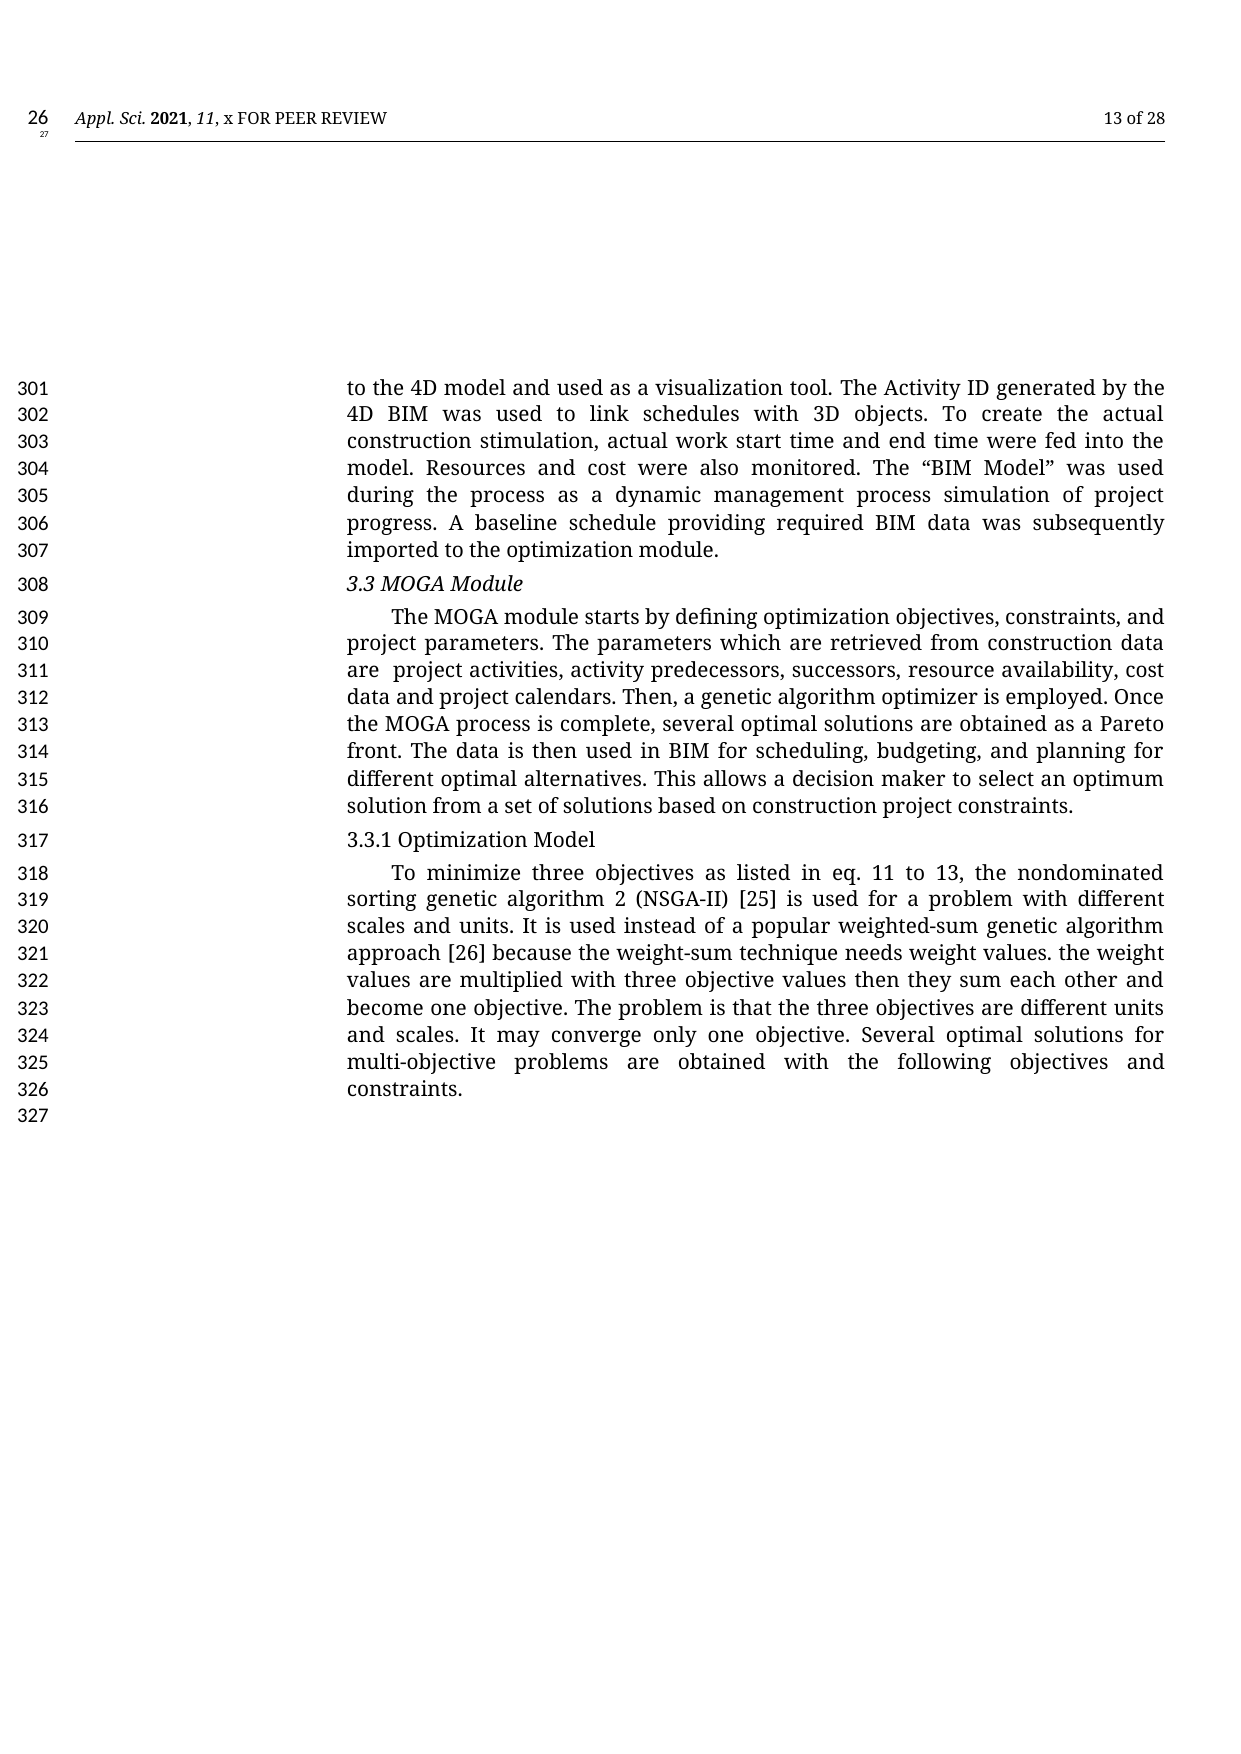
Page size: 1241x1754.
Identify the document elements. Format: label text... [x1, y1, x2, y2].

subtitle 3.3.1 Optimization Model [347, 826, 1165, 852]
text The MOGA module starts by defining optimization objectives, constraints, and project parameters. The parameters which are retrieved from construction data are project activities, activity predecessors, successors, resource availability, cost data and project calendars. Then, a genetic algorithm optimizer is employed. Once the MOGA process is complete, several optimal solutions are obtained as a Pareto front. The data is then used in BIM for scheduling, budgeting, and planning for different optimal alternatives. This allows a decision maker to select an optimum solution from a set of solutions based on construction project constraints. [347, 603, 1165, 819]
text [347, 374, 1165, 563]
text To minimize three objectives as listed in eq. 11 to 13, the nondominated sorting genetic algorithm 2 (NSGA-II) [25] is used for a problem with different scales and units. It is used instead of a popular weighted-sum genetic algorithm approach [26] because the weight-sum technique needs weight values. the weight values are multiplied with three objective values then they sum each other and become one objective. The problem is that the three objectives are different units and scales. It may converge only one objective. Several optimal solutions for multi-objective problems are obtained with the following objectives and constraints. [347, 859, 1165, 1102]
subtitle 3.3 MOGA Module [347, 569, 1165, 596]
